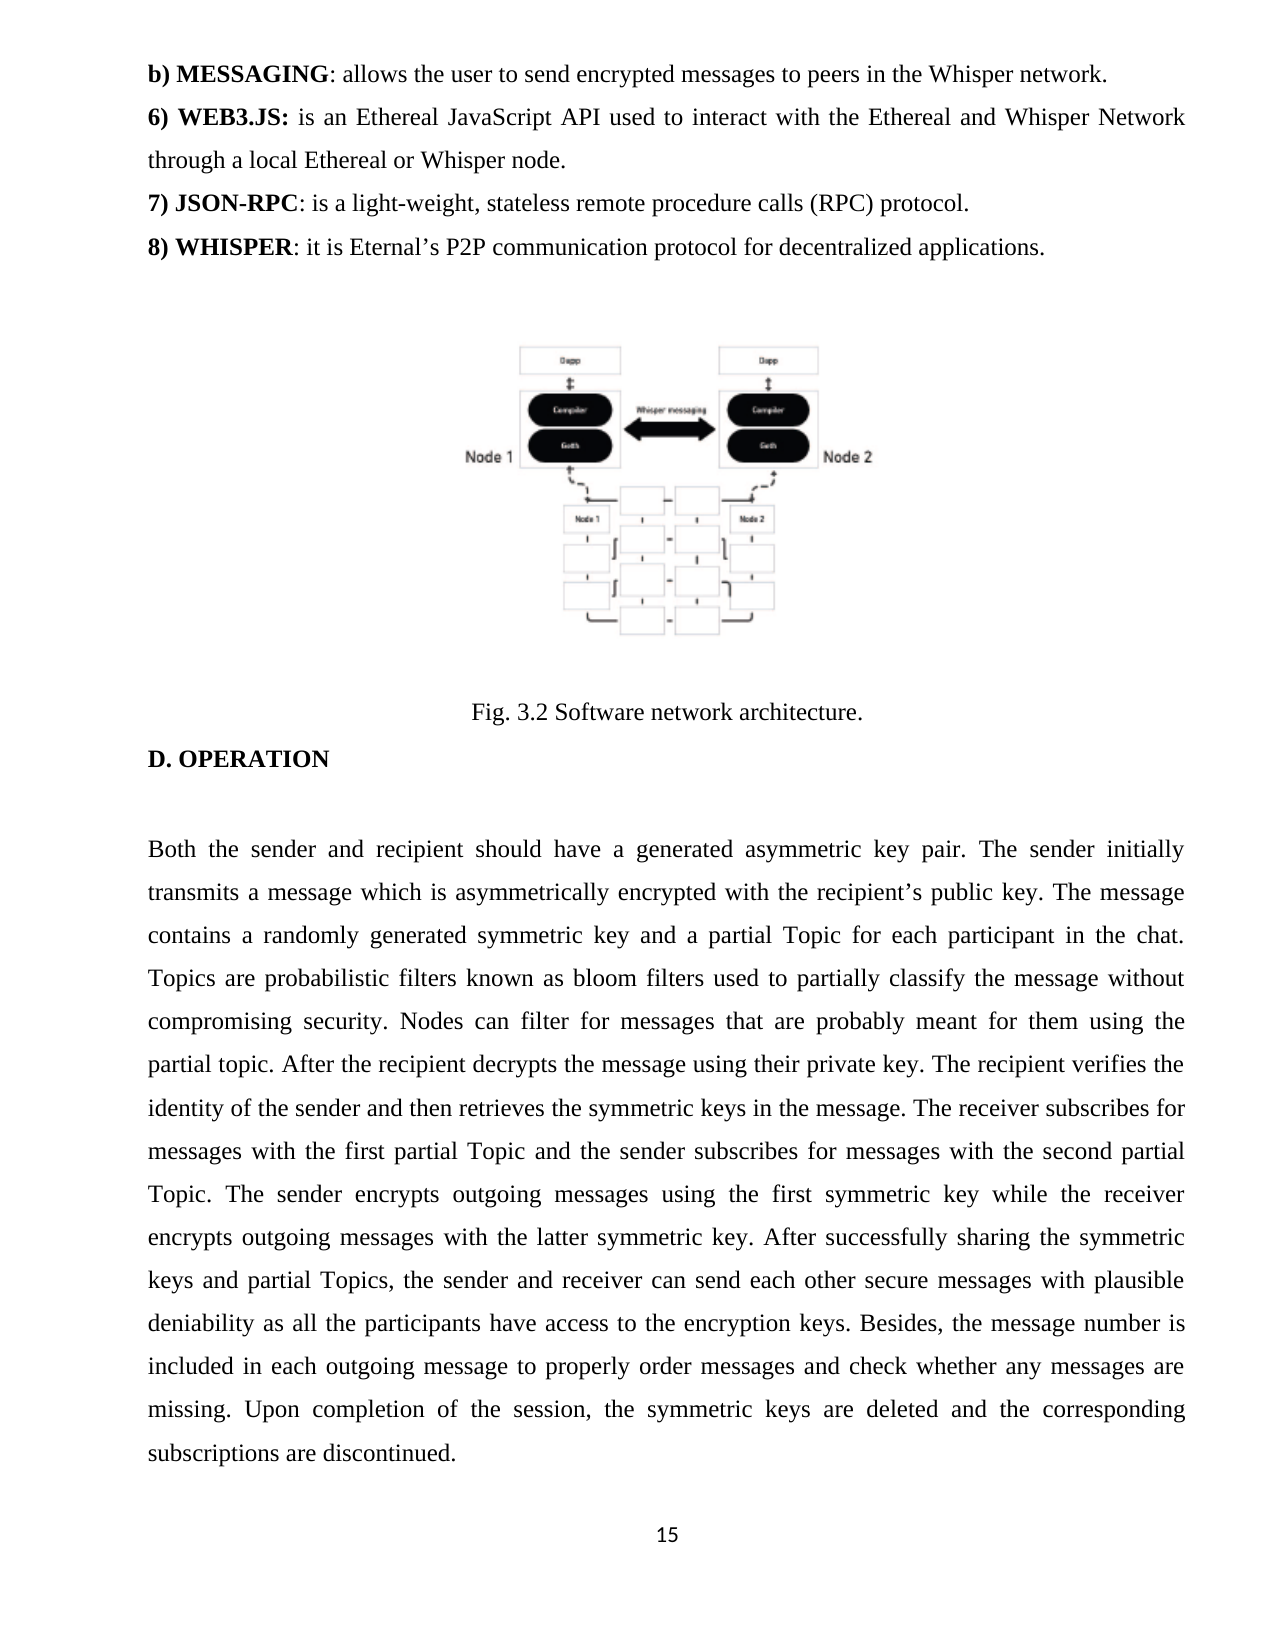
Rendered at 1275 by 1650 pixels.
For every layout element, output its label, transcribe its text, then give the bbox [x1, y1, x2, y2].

text Fig. 3.2 Software network architecture. [148, 697, 1186, 725]
text b) Messaging: allows the user to send encrypted messages to peers in the Whisper network. [148, 59, 1186, 88]
text Both the sender and recipient should have a generated asymmetric key pair. The sender initially transmits a message which is asymmetrically encrypted with the recipient’s public key. The message contains a randomly generated symmetric key and a partial Topic for each participant in the chat. Topics are probabilistic filters known as bloom filters used to partially classify the message without compromising security. Nodes can filter for messages that are probably meant for them using the partial topic. After the recipient decrypts the message using their private key. The recipient verifies the identity of the sender and then retrieves the symmetric keys in the message. The receiver subscribes for messages with the first partial Topic and the sender subscribes for messages with the second partial Topic. The sender encrypts outgoing messages using the first symmetric key while the receiver encrypts outgoing messages with the latter symmetric key. After successfully sharing the symmetric keys and partial Topics, the sender and receiver can send each other secure messages with plausible deniability as all the participants have access to the encryption keys. Besides, the message number is included in each outgoing message to properly order messages and check whether any messages are missing. Upon completion of the session, the symmetric keys are deleted and the corresponding subscriptions are discontinued. [148, 834, 1186, 1466]
text 6) Web3.js: is an Ethereal JavaScript API used to interact with the Ethereal and Whisper Network through a local Ethereal or Whisper node. [148, 102, 1186, 174]
text 8) Whisper: it is Eternal’s P2P communication protocol for decentralized applications. [148, 232, 1186, 260]
text 7) JSON-RPC: is a light-weight, stateless remote procedure calls (RPC) protocol. [148, 188, 1186, 217]
subtitle D. Operation [148, 744, 1186, 773]
picture [427, 317, 907, 640]
